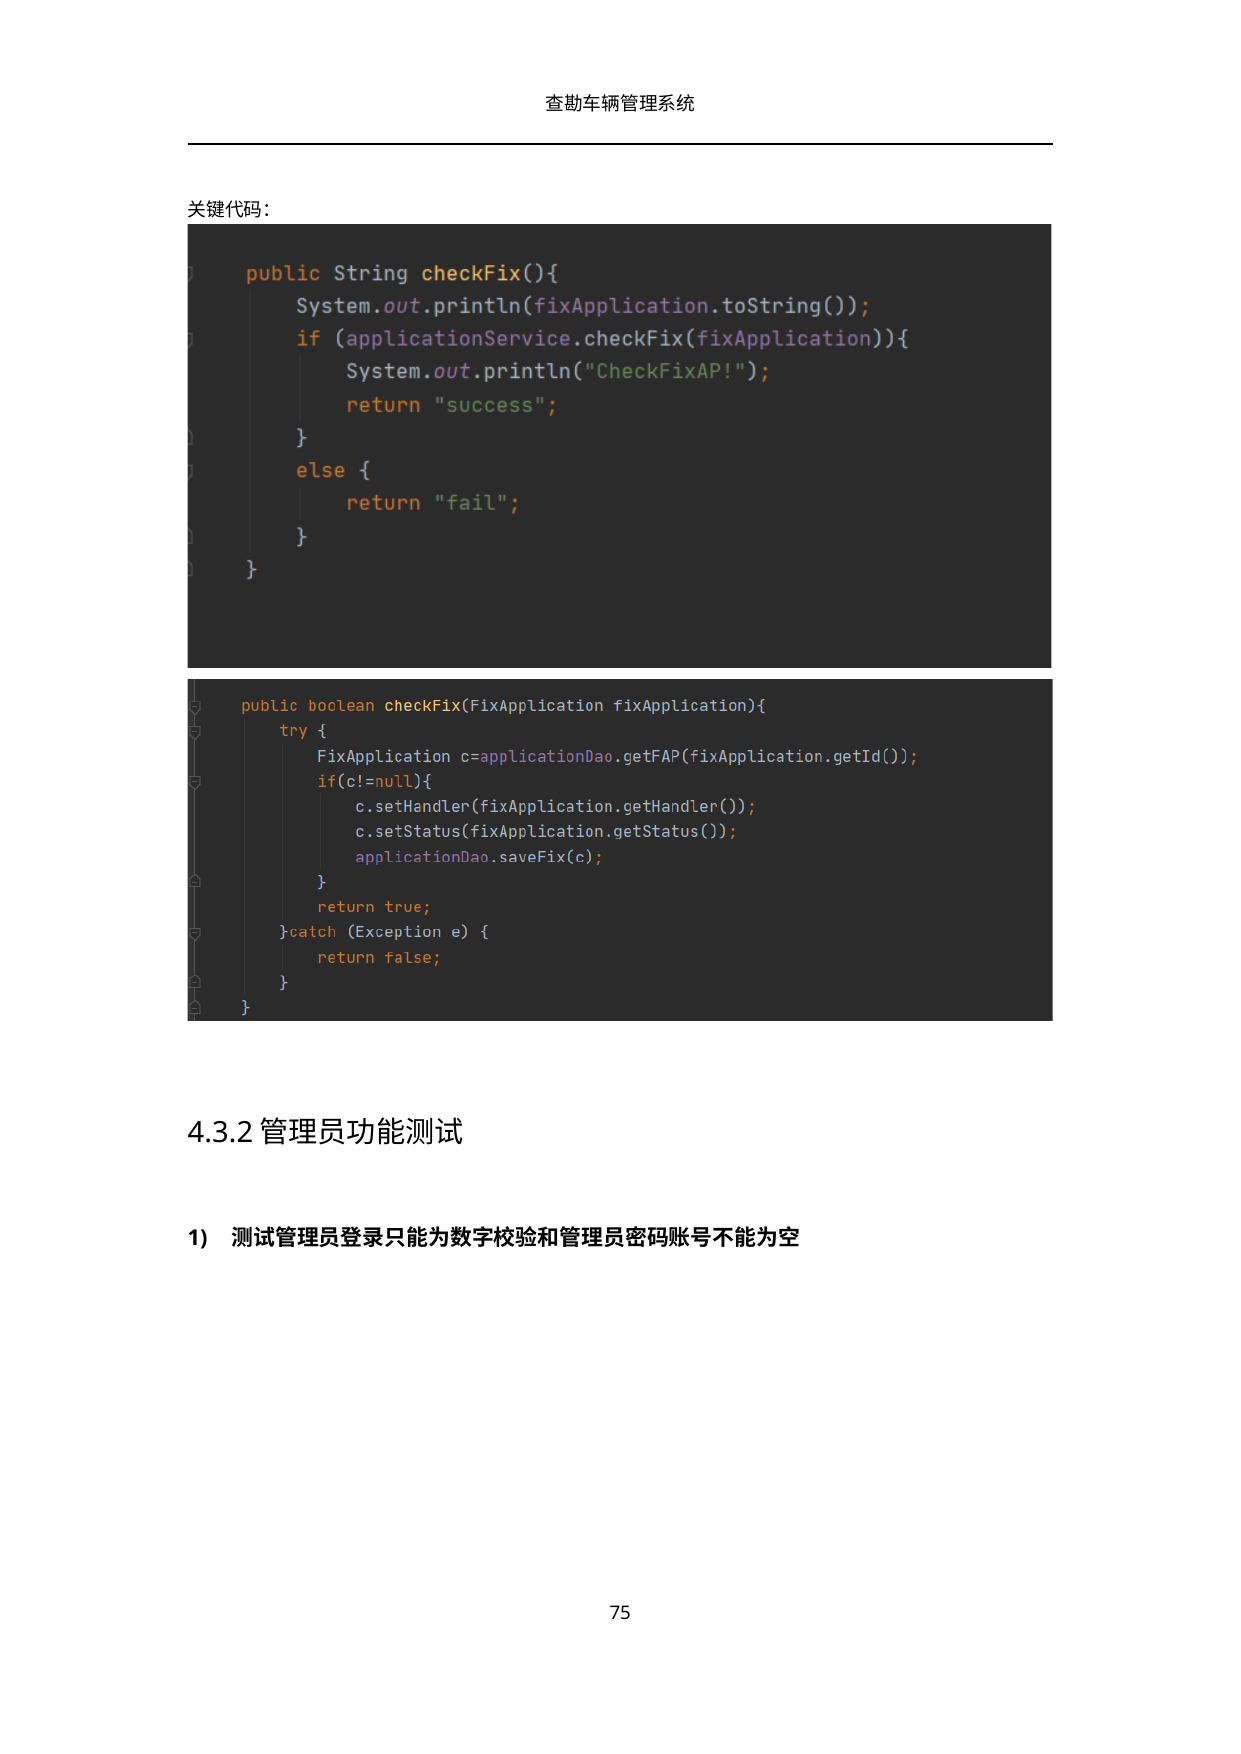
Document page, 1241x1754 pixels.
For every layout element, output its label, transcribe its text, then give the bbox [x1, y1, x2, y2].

subtitle 4.3.2管理员功能测试 [187, 1097, 1053, 1162]
list 测试管理员登录只能为数字校验和管理员密码账号不能为空 [187, 1220, 1053, 1252]
picture [187, 679, 1053, 1021]
text 关键代码： [187, 192, 1053, 225]
picture [187, 224, 1052, 668]
